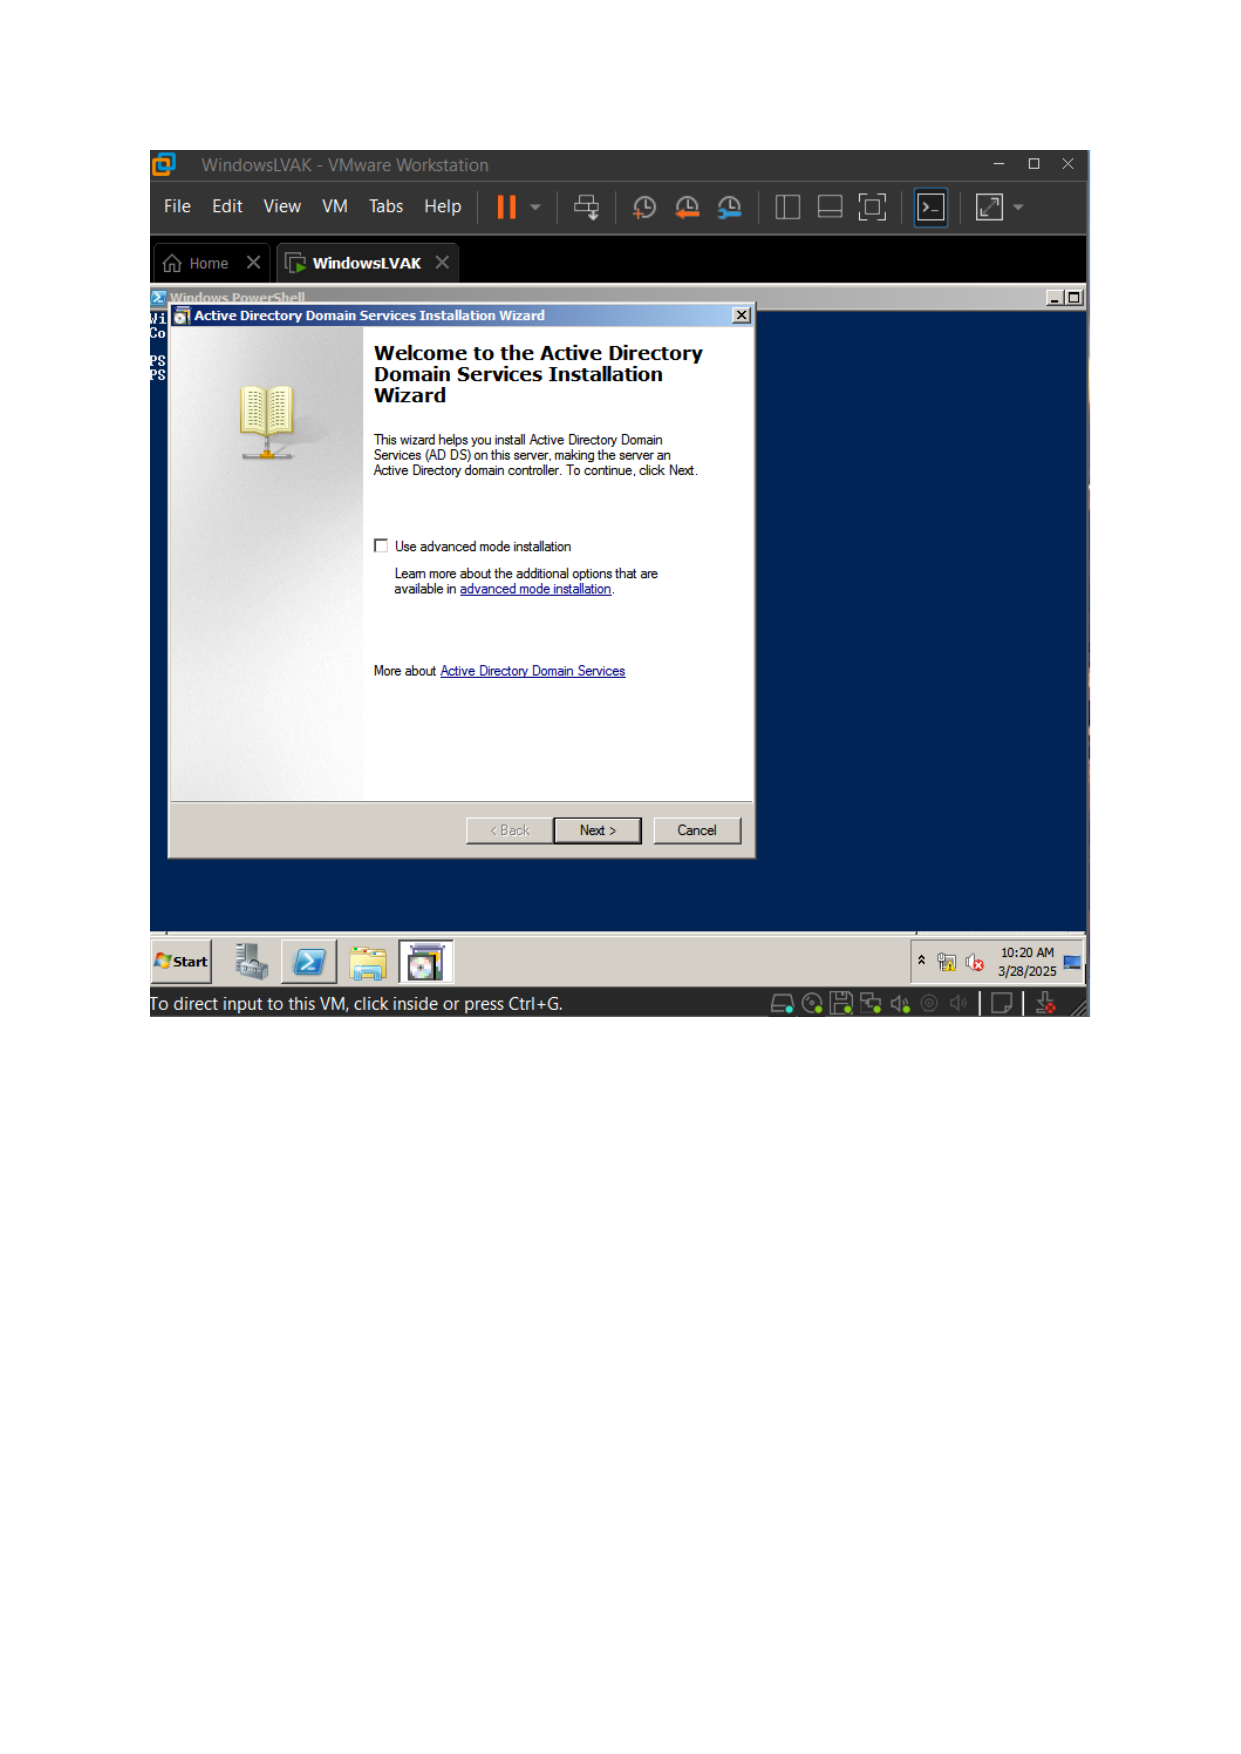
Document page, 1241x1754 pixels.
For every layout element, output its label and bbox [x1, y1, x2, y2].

picture [150, 150, 1091, 1017]
